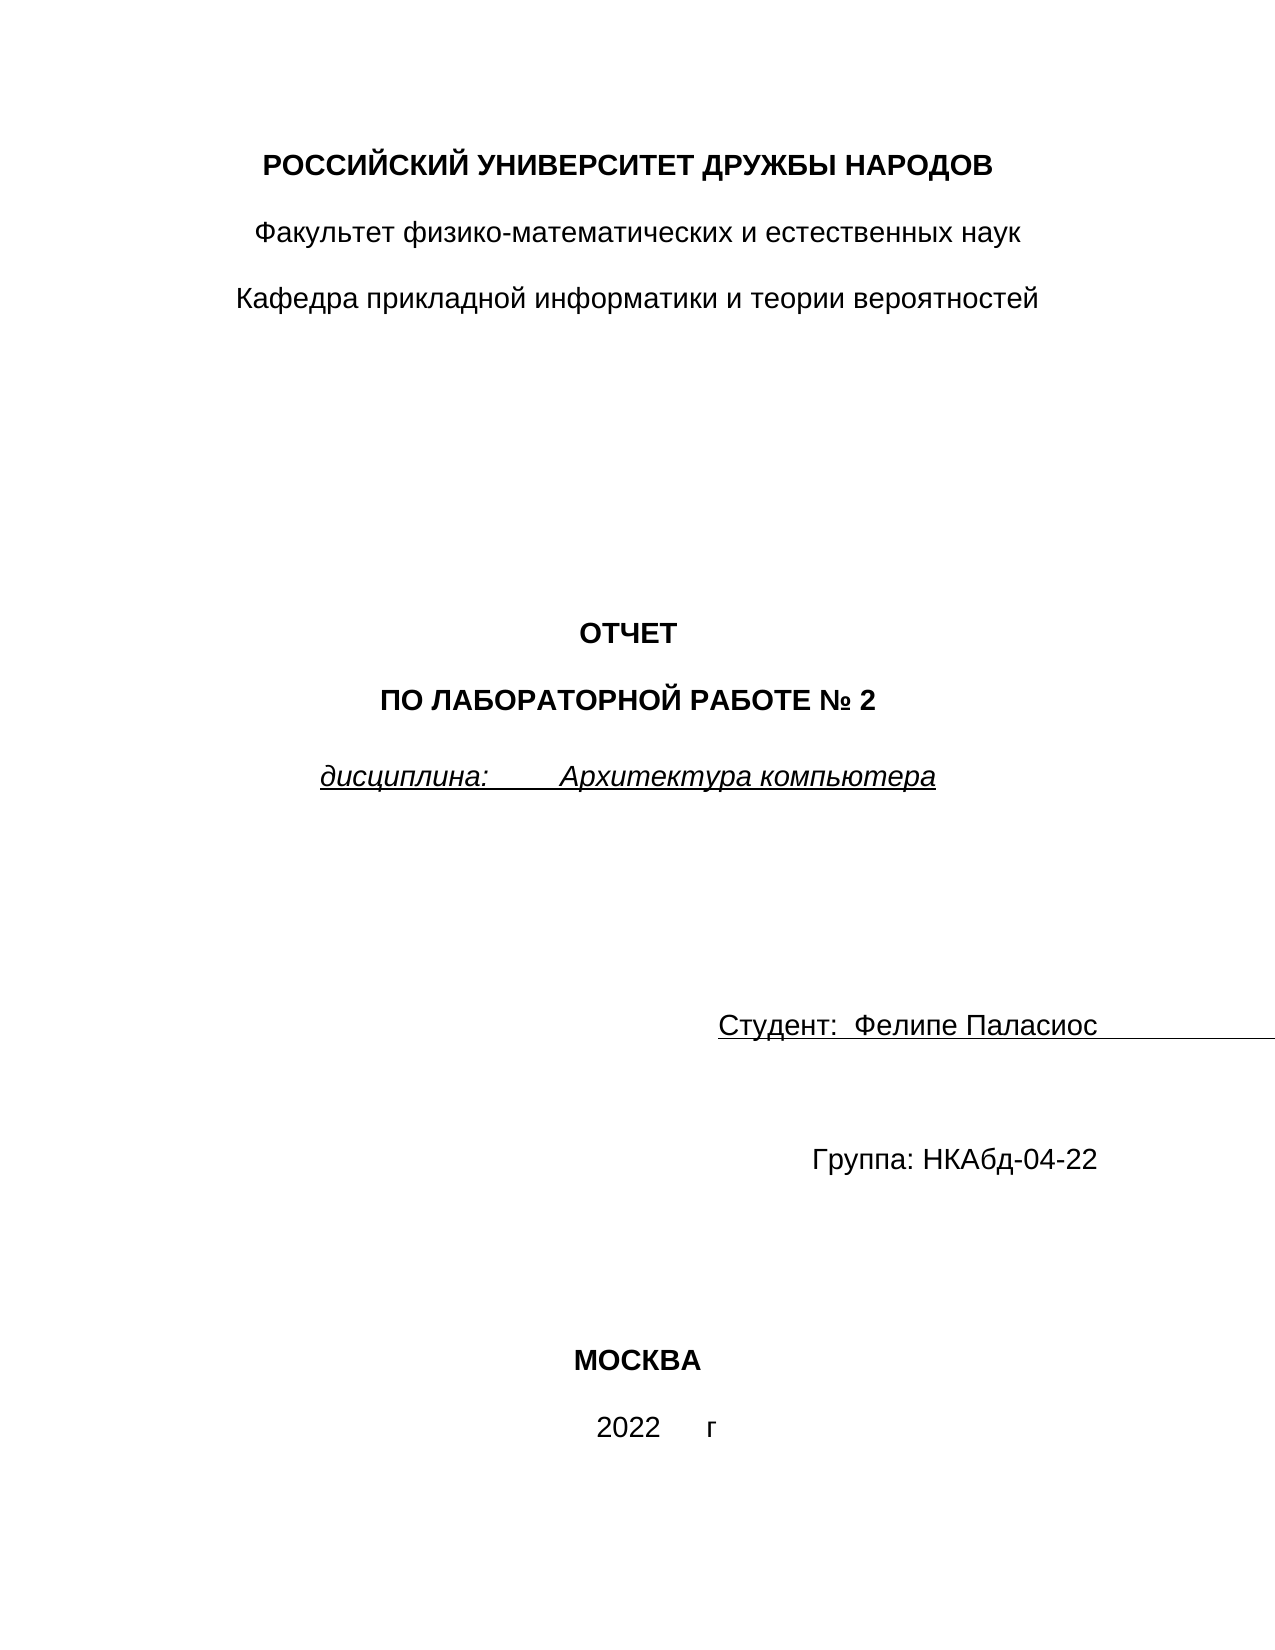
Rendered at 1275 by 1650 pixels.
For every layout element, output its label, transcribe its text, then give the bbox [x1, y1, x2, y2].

text РОССИЙСКИЙ УНИВЕРСИТЕТ ДРУЖБЫ НАРОДОВ [158, 148, 1098, 181]
text Студент: Фелипе Паласиос [177, 1008, 1098, 1042]
list г [215, 1410, 1098, 1444]
text Кафедра прикладной информатики и теории вероятностей [177, 282, 1098, 315]
text дисциплина: Архитектура компьютера [158, 759, 1098, 792]
text Факультет физико-математических и естественных наук [177, 214, 1098, 248]
text МОСКВА [177, 1343, 1098, 1377]
text по лабораторной работе № 2 [158, 683, 1098, 717]
text ОТЧЕТ [158, 616, 1098, 650]
text Группа: НКАбд-04-22 [177, 1142, 1098, 1176]
